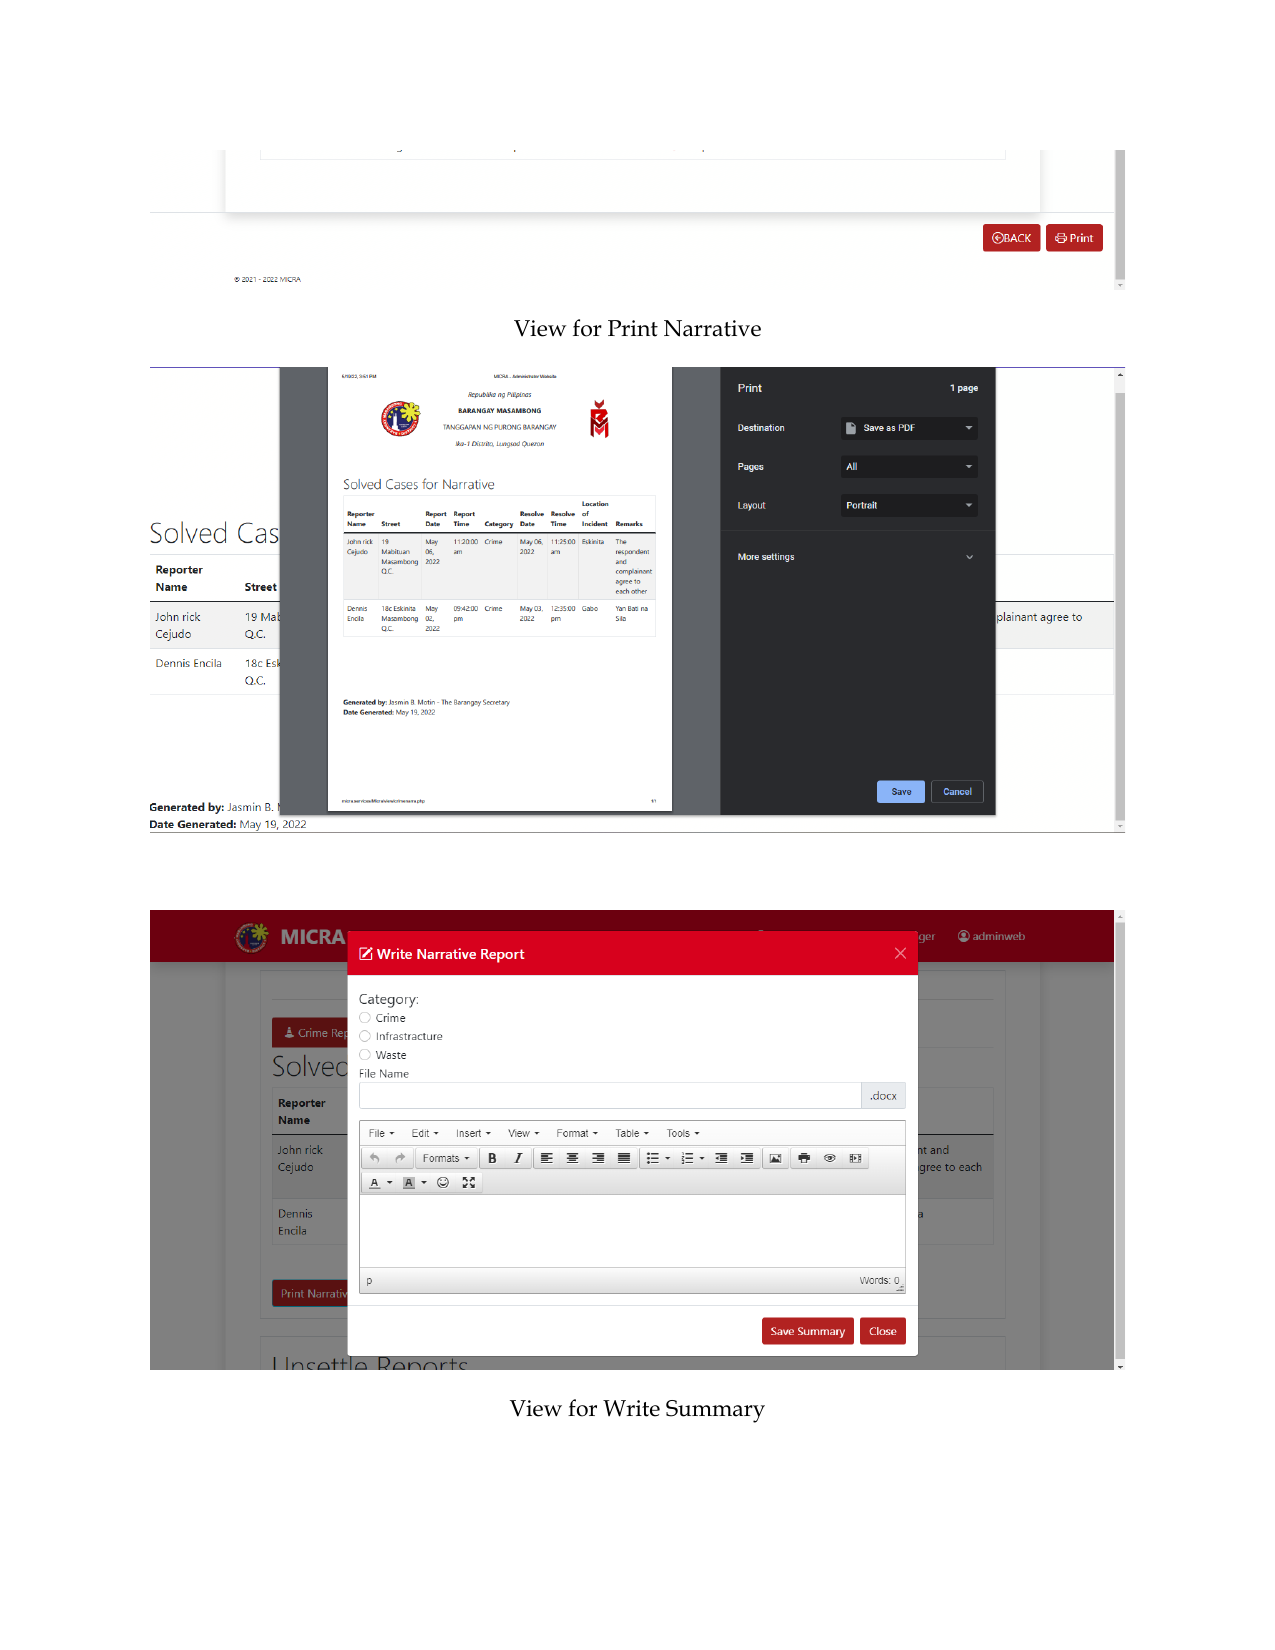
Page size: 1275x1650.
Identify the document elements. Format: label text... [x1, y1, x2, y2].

text View for Write Summary [150, 1395, 1125, 1422]
picture [150, 150, 1125, 290]
text View for Print Narrative [150, 315, 1125, 342]
picture [150, 367, 1125, 833]
picture [150, 910, 1125, 1370]
